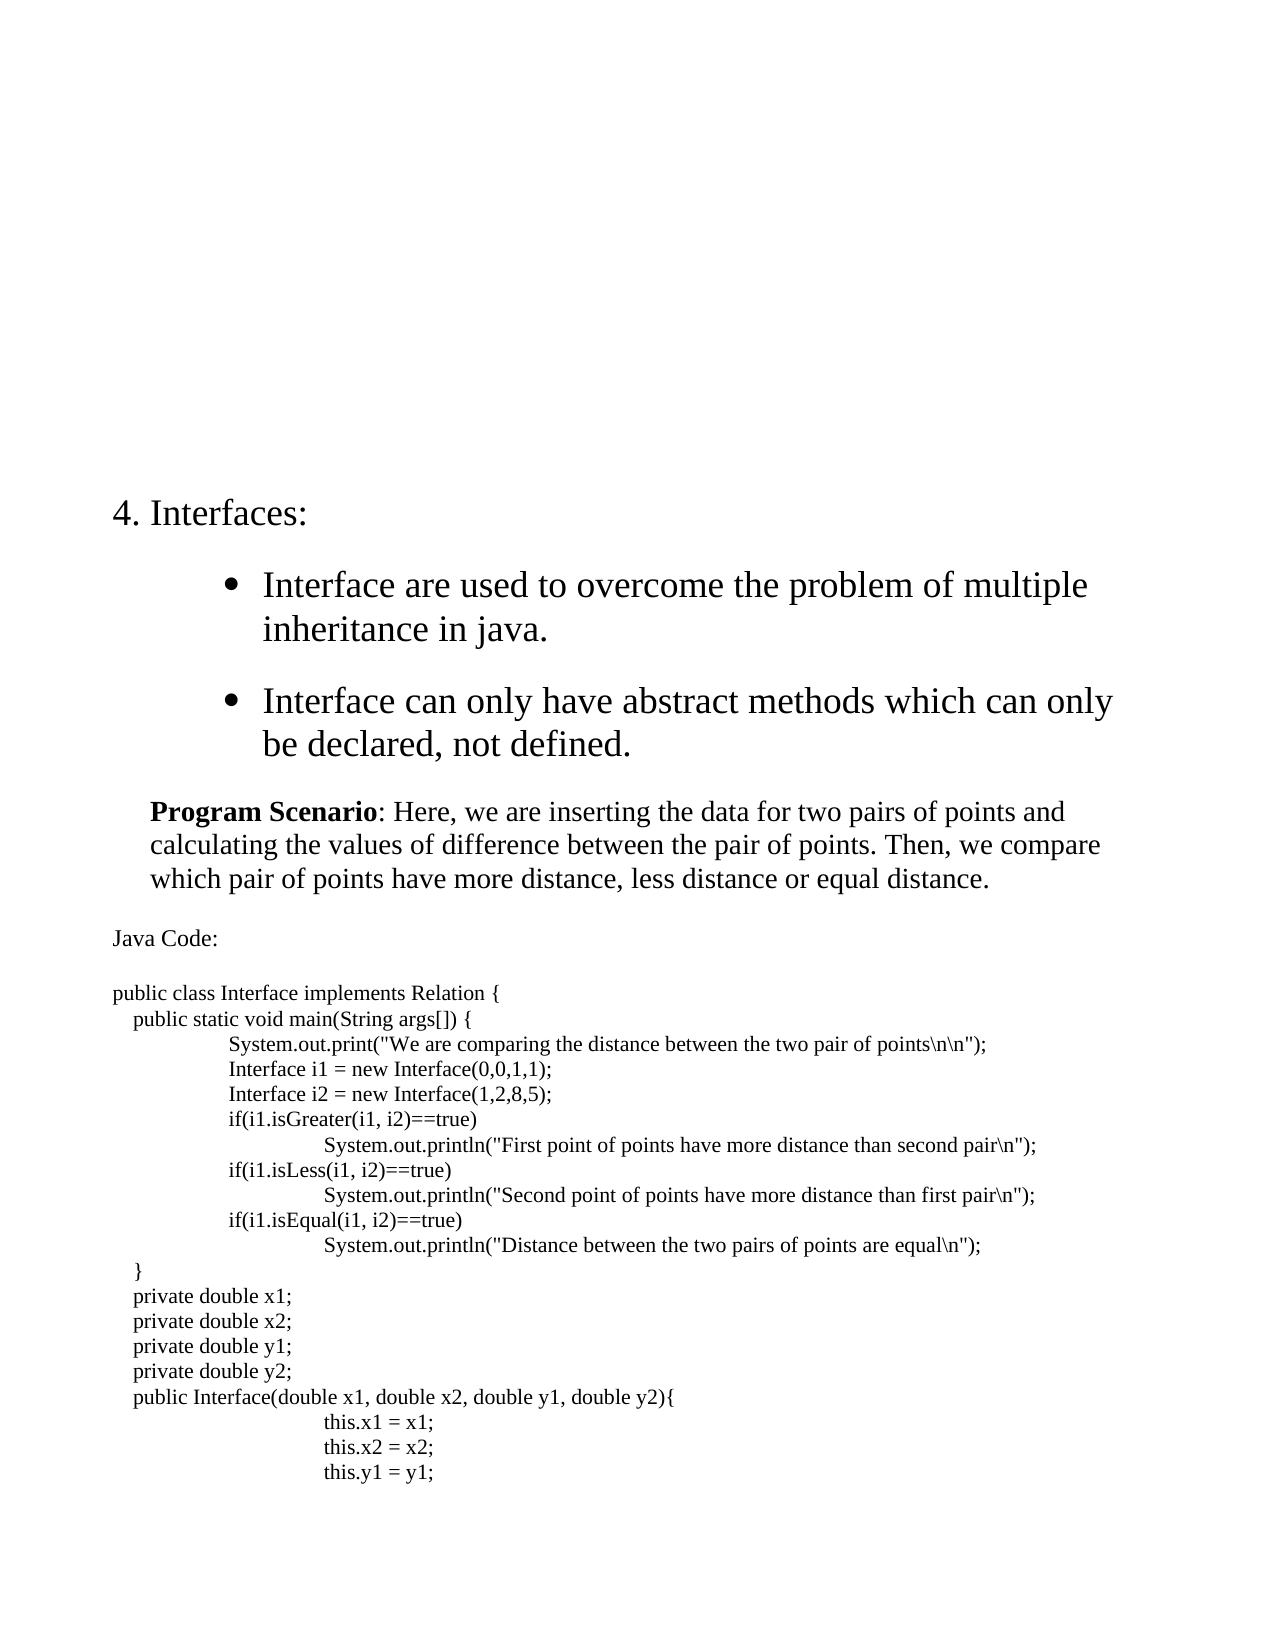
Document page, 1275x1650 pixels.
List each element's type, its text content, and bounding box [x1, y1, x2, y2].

text private double y1; [112, 1333, 1125, 1358]
list Interfaces: [112, 491, 1125, 534]
text Java Code: [112, 923, 1125, 951]
text public static void main(String args[]) { [112, 1006, 1125, 1031]
text this.x1 = x1; [112, 1409, 1125, 1434]
text private double x2; [112, 1308, 1125, 1333]
text System.out.print("We are comparing the distance between the two pair of points\n\n"); [112, 1031, 1125, 1056]
text Interface i1 = new Interface(0,0,1,1); [112, 1056, 1125, 1081]
text private double x1; [112, 1283, 1125, 1308]
text public Interface(double x1, double x2, double y1, double y2){ [112, 1384, 1125, 1409]
text this.y1 = y1; [112, 1459, 1125, 1484]
text Program Scenario: Here, we are inserting the data for two pairs of points and calculating the values of difference between the pair of points. Then, we compare which pair of points have more distance, less distance or equal distance. [150, 794, 1125, 894]
text if(i1.isEqual(i1, i2)==true) [112, 1207, 1125, 1232]
text System.out.println("First point of points have more distance than second pair\n"); [112, 1132, 1125, 1157]
text } [112, 1258, 1125, 1283]
text private double y2; [112, 1358, 1125, 1384]
list Interface are used to overcome the problem of multiple inheritance in java. [225, 563, 1125, 649]
text this.x2 = x2; [112, 1434, 1125, 1459]
text Interface i2 = new Interface(1,2,8,5); [112, 1081, 1125, 1106]
text System.out.println("Second point of points have more distance than first pair\n"); [112, 1182, 1125, 1207]
text if(i1.isLess(i1, i2)==true) [112, 1157, 1125, 1182]
text if(i1.isGreater(i1, i2)==true) [112, 1106, 1125, 1132]
text public class Interface implements Relation { [112, 980, 1125, 1006]
text System.out.println("Distance between the two pairs of points are equal\n"); [112, 1232, 1125, 1258]
list Interface can only have abstract methods which can only be declared, not defined. [225, 678, 1125, 764]
